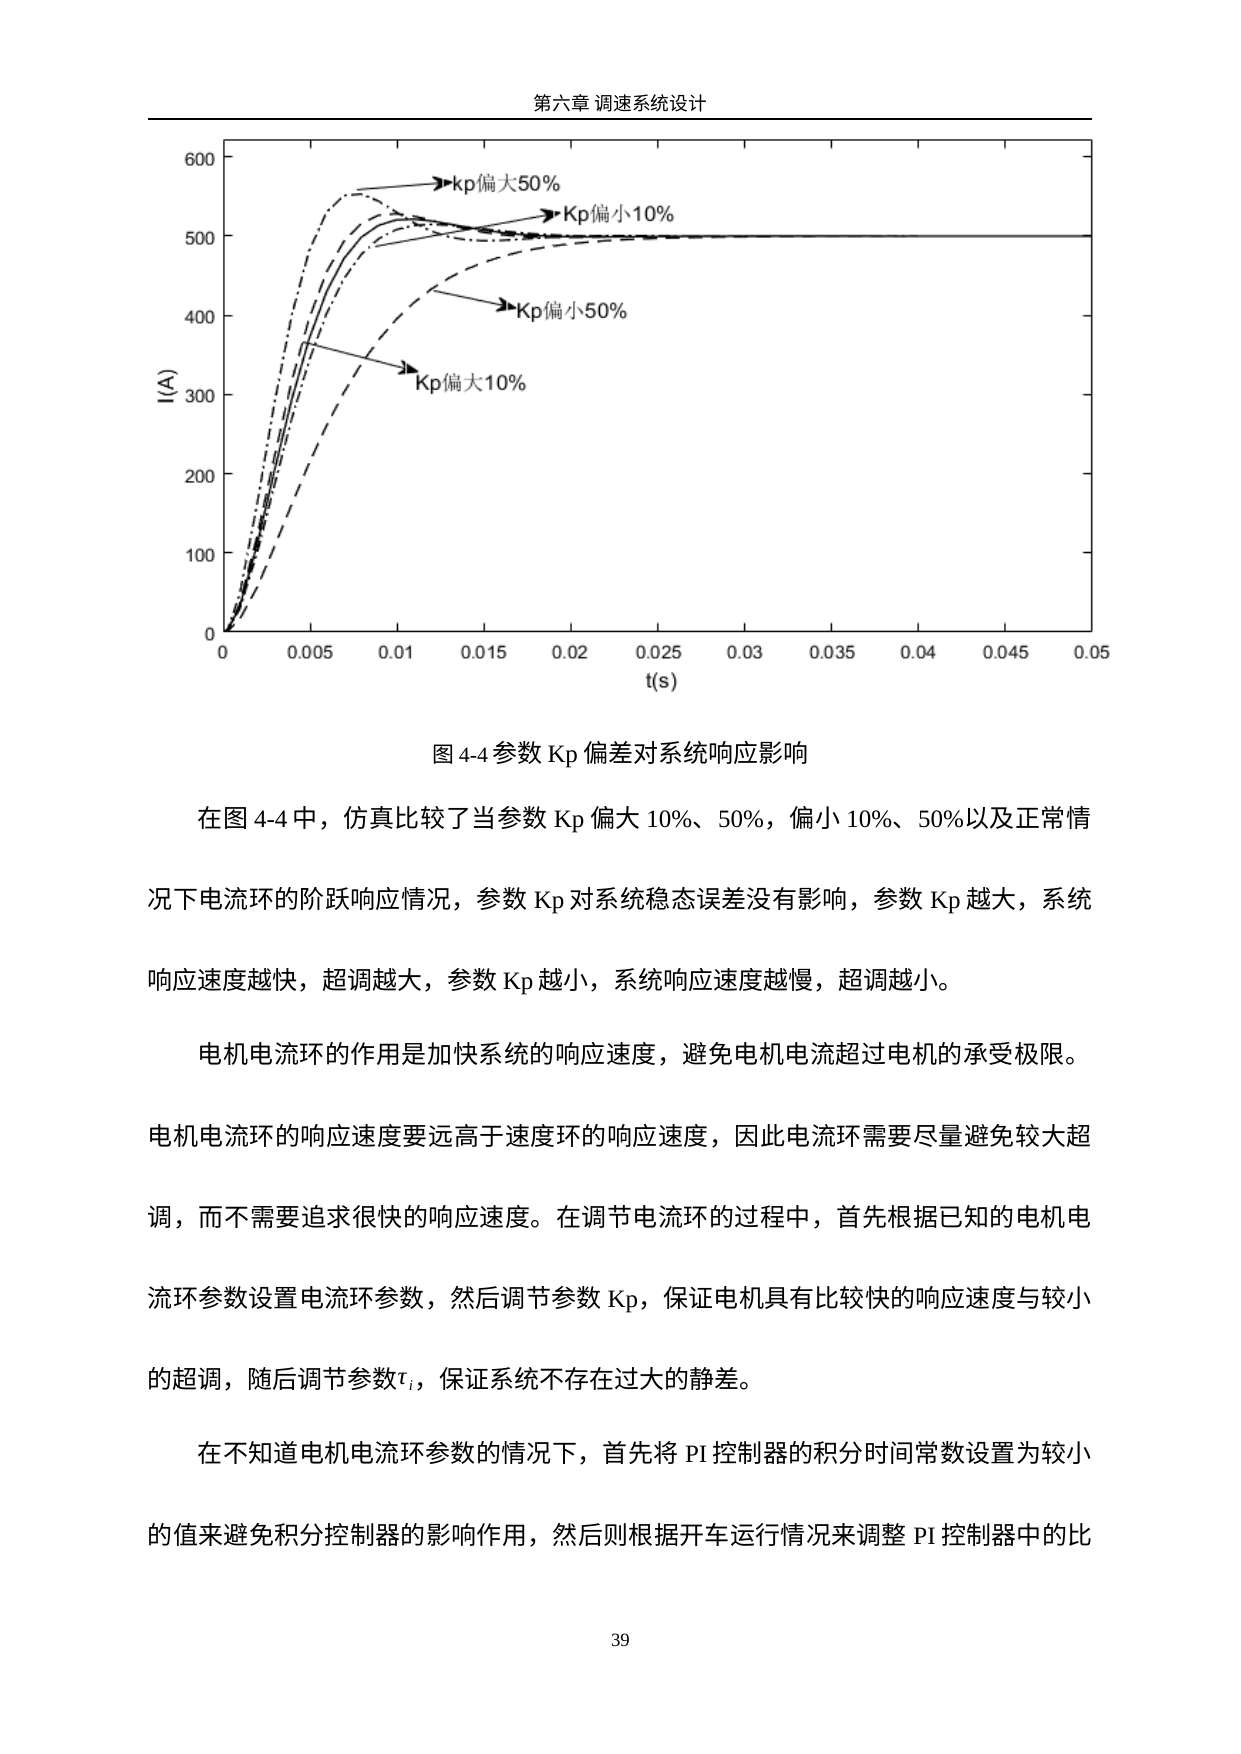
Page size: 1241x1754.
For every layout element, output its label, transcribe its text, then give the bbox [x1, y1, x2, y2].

text 在图4-4中，仿真比较了当参数Kp偏大10%、50%，偏小10%、50%以及正常情况下电流环的阶跃响应情况，参数Kp对系统稳态误差没有影响，参数Kp越大，系统响应速度越快，超调越大，参数Kp越小，系统响应速度越慢，超调越小。 [148, 784, 1092, 1011]
text 电机电流环的作用是加快系统的响应速度，避免电机电流超过电机的承受极限。电机电流环的响应速度要远高于速度环的响应速度，因此电流环需要尽量避免较大超调，而不需要追求很快的响应速度。在调节电流环的过程中，首先根据已知的电机电流环参数设置电流环参数，然后调节参数Kp，保证电机具有比较快的响应速度与较小的超调，随后调节参数，保证系统不存在过大的静差。 [148, 1021, 1092, 1411]
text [148, 1419, 1092, 1566]
text 图4-4参数Kp偏差对系统响应影响 [148, 719, 1092, 784]
